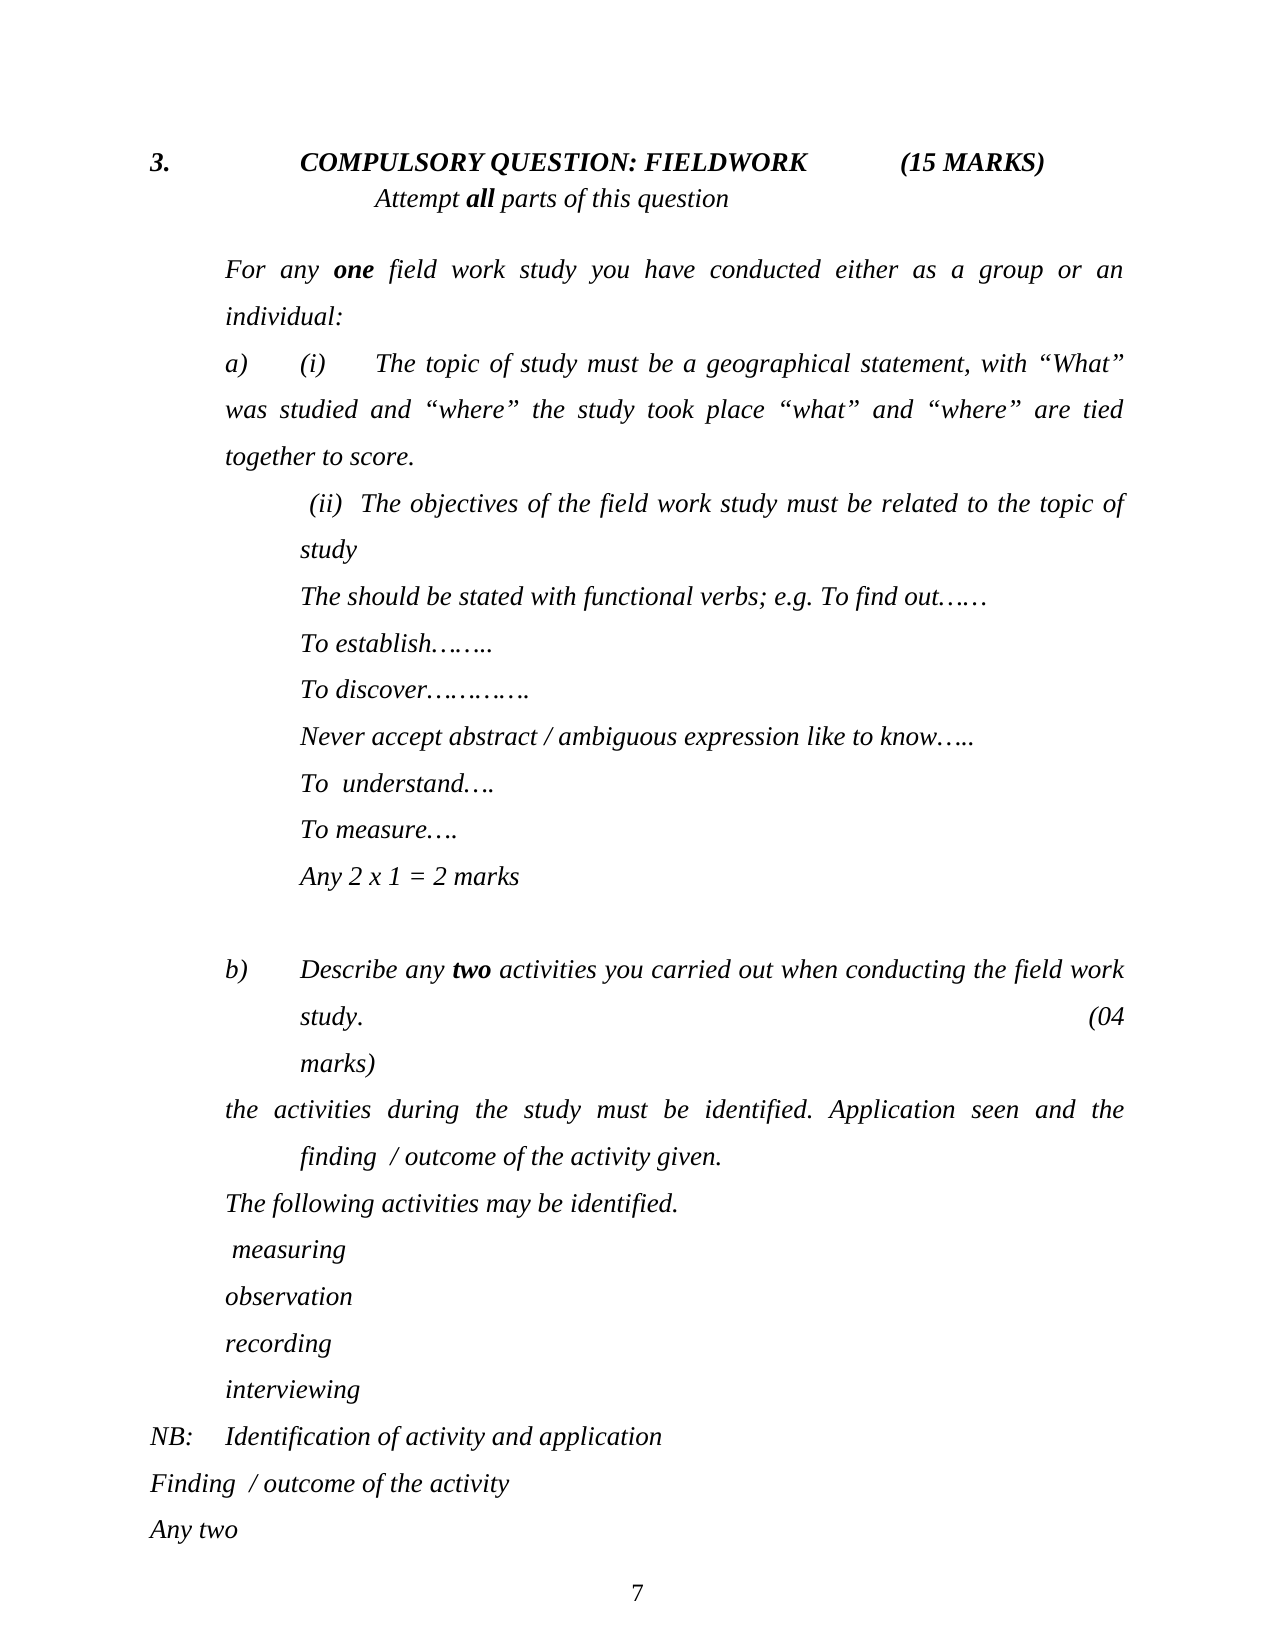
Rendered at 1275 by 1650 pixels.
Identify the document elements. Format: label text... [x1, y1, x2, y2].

text Attempt all parts of this question [150, 182, 1125, 213]
text b) Describe any two activities you carried out when conducting the field work study. (04 marks) [225, 954, 1125, 1078]
list observation [225, 1280, 1125, 1311]
text the activities during the study must be identified. Application seen and the finding / outcome of the activity given. [225, 1094, 1125, 1171]
list measuring [225, 1234, 1125, 1265]
text To establish…….. [300, 627, 1125, 658]
list interviewing [225, 1374, 1125, 1405]
text The following activities may be identified. [225, 1187, 1125, 1218]
text 3. COMPULSORY QUESTION: FIELDWORK (15 MARKS) [150, 146, 1125, 178]
text Any two [150, 1514, 1125, 1545]
text The should be stated with functional verbs; e.g. To find out…… [300, 580, 1125, 611]
text To measure…. [300, 814, 1125, 845]
text For any one field work study you have conducted either as a group or an individual: [225, 254, 1125, 331]
text (ii) The objectives of the field work study must be related to the topic of study [300, 487, 1125, 565]
list recording [225, 1327, 1125, 1358]
text NB: Identification of activity and application [150, 1420, 1125, 1451]
text Never accept abstract / ambiguous expression like to know….. [300, 720, 1125, 751]
text To understand…. [300, 767, 1125, 798]
text Finding / outcome of the activity [150, 1467, 1125, 1498]
text To discover…………. [300, 674, 1125, 705]
text a) (i) The topic of study must be a geographical statement, with “What” was studied and “where” the study took place “what” and “where” are tied together to score. [225, 347, 1125, 471]
text Any 2 x 1 = 2 marks [300, 860, 1125, 891]
